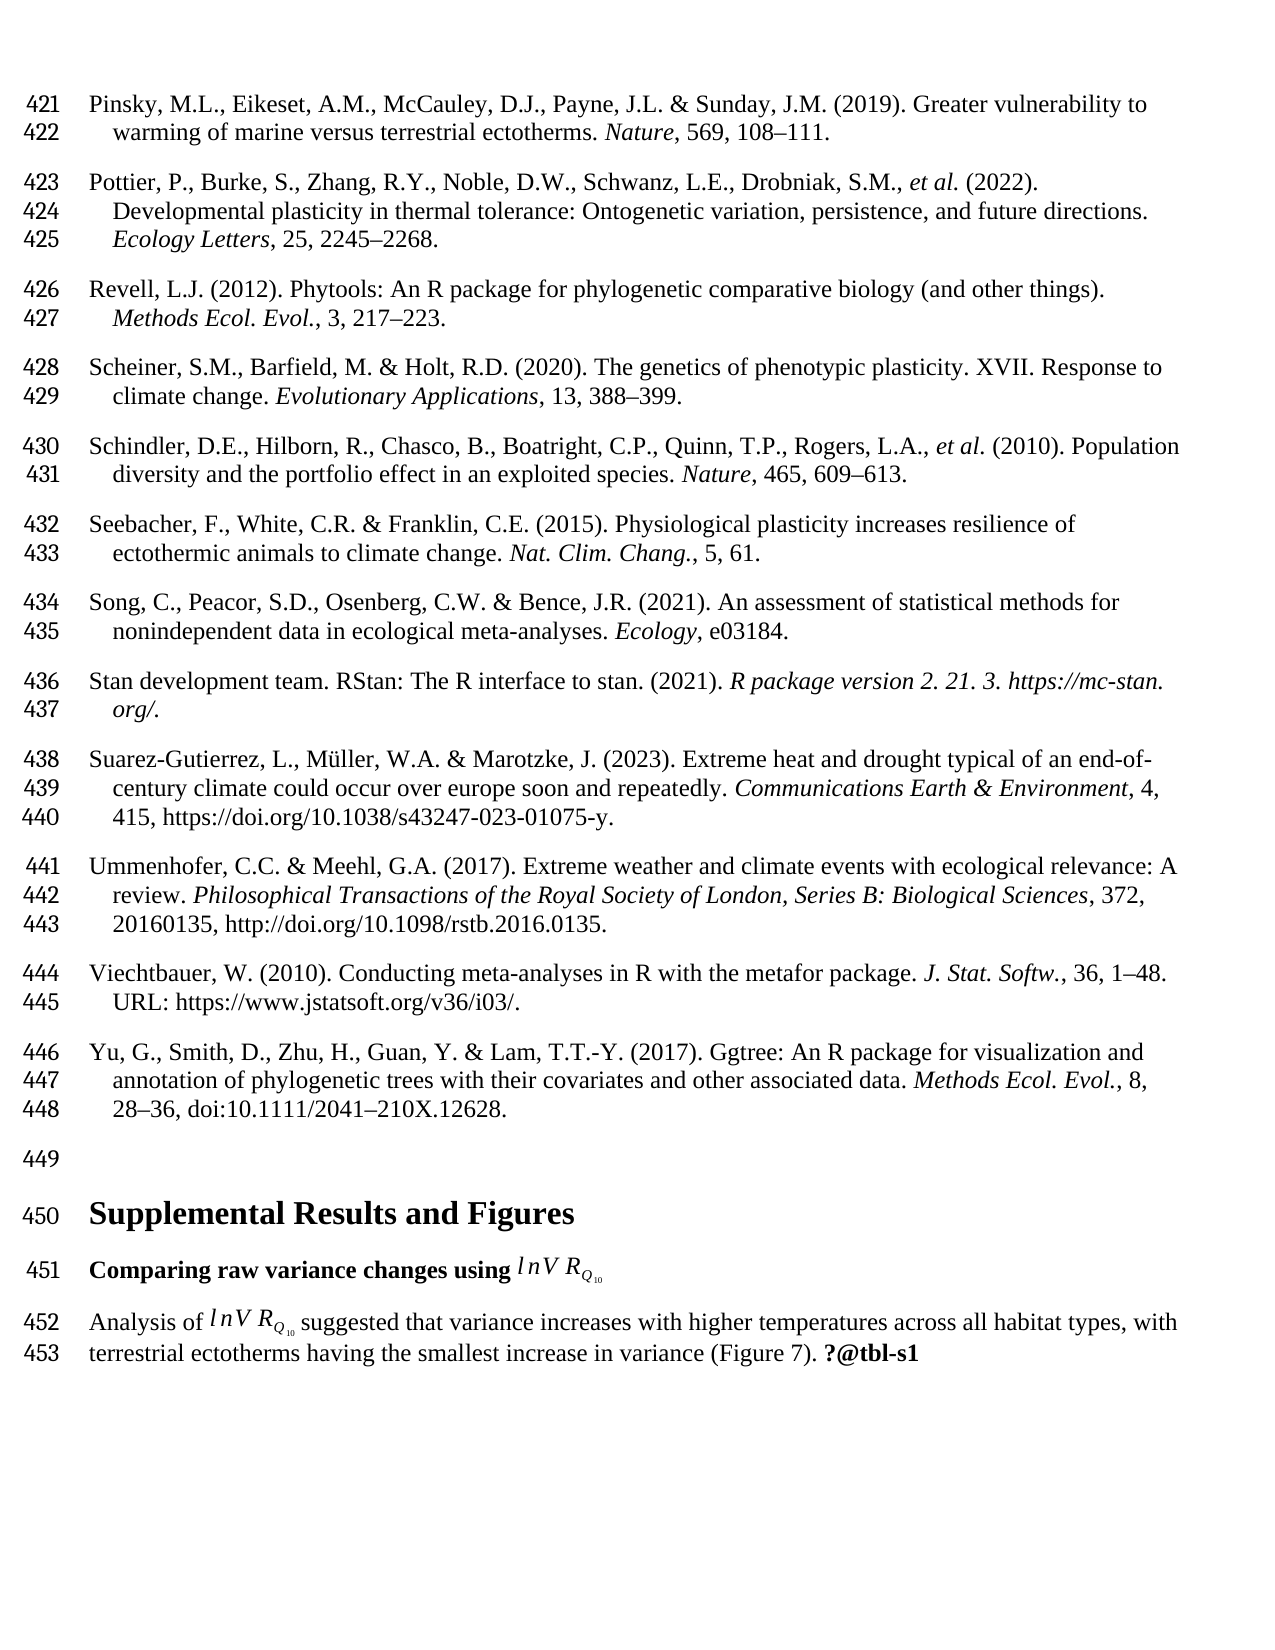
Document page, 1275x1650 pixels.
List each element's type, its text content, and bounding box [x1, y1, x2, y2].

text Seebacher, F., White, C.R. & Franklin, C.E. (2015). Physiological plasticity increases resilience of ectothermic animals to climate change. Nat. Clim. Chang., 5, 61. [89, 509, 1186, 567]
text Yu, G., Smith, D., Zhu, H., Guan, Y. & Lam, T.T.-Y. (2017). Ggtree: An R package for visualization and annotation of phylogenetic trees with their covariates and other associated data. Methods Ecol. Evol., 8, 28–36, doi:10.1111/2041–210X.12628. [89, 1037, 1186, 1123]
text Ummenhofer, C.C. & Meehl, G.A. (2017). Extreme weather and climate events with ecological relevance: A review. Philosophical Transactions of the Royal Society of London, Series B: Biological Sciences, 372, 20160135, http://doi.org/10.1098/rstb.2016.0135. [89, 851, 1186, 937]
text Suarez-Gutierrez, L., Müller, W.A. & Marotzke, J. (2023). Extreme heat and drought typical of an end-of-century climate could occur over europe soon and repeatedly. Communications Earth & Environment, 4, 415, https://doi.org/10.1038/s43247-023-01075-y. [89, 744, 1186, 830]
text Pinsky, M.L., Eikeset, A.M., McCauley, D.J., Payne, J.L. & Sunday, J.M. (2019). Greater vulnerability to warming of marine versus terrestrial ectotherms. Nature, 569, 108–111. [89, 89, 1186, 146]
text Analysis of suggested that variance increases with higher temperatures across all habitat types, with terrestrial ectotherms having the smallest increase in variance (Figure 7). ?@tbl-s1 [89, 1305, 1186, 1367]
subtitle Comparing raw variance changes using [89, 1252, 1186, 1286]
text Revell, L.J. (2012). Phytools: An R package for phylogenetic comparative biology (and other things). Methods Ecol. Evol., 3, 217–223. [89, 274, 1186, 332]
text Pottier, P., Burke, S., Zhang, R.Y., Noble, D.W., Schwanz, L.E., Drobniak, S.M., et al. (2022). Developmental plasticity in thermal tolerance: Ontogenetic variation, persistence, and future directions. Ecology Letters, 25, 2245–2268. [89, 167, 1186, 253]
text Scheiner, S.M., Barfield, M. & Holt, R.D. (2020). The genetics of phenotypic plasticity. XVII. Response to climate change. Evolutionary Applications, 13, 388–399. [89, 352, 1186, 410]
text Viechtbauer, W. (2010). Conducting meta-analyses in R with the metafor package. J. Stat. Softw., 36, 1–48. URL: https://www.jstatsoft.org/v36/i03/. [89, 958, 1186, 1016]
subtitle Supplemental Results and Figures [89, 1193, 1186, 1232]
text Schindler, D.E., Hilborn, R., Chasco, B., Boatright, C.P., Quinn, T.P., Rogers, L.A., et al. (2010). Population diversity and the portfolio effect in an exploited species. Nature, 465, 609–613. [89, 431, 1186, 488]
text Stan development team. RStan: The R interface to stan. (2021). R package version 2. 21. 3. https://mc-stan. org/. [89, 666, 1186, 723]
text Song, C., Peacor, S.D., Osenberg, C.W. & Bence, J.R. (2021). An assessment of statistical methods for nonindependent data in ecological meta-analyses. Ecology, e03184. [89, 587, 1186, 645]
